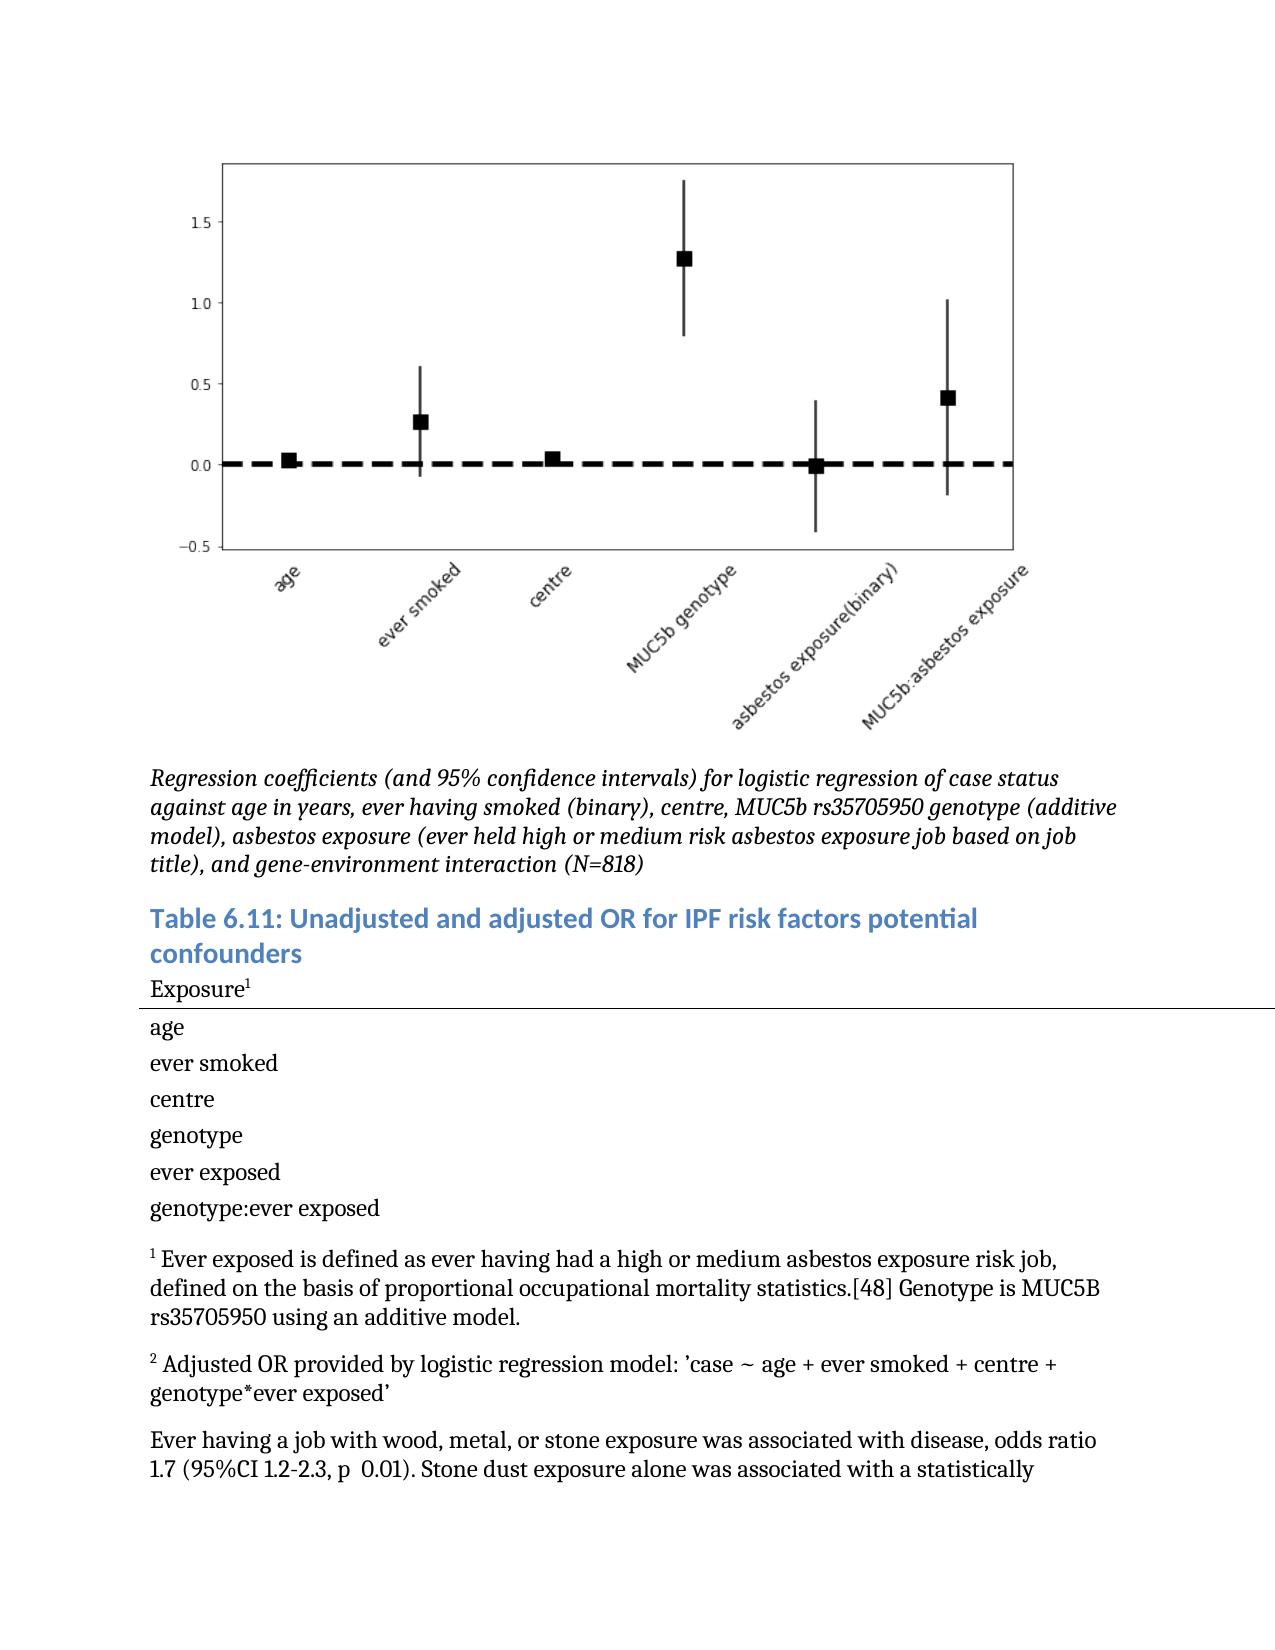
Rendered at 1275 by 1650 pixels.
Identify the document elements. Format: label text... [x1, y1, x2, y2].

table_cell ever exposed [139, 1154, 1275, 1190]
table_cell age [139, 1009, 1275, 1045]
table_cell genotype [139, 1118, 1275, 1154]
subtitle Table 6.11: Unadjusted and adjusted OR for IPF risk factors potential confounders [150, 900, 1125, 971]
picture [168, 150, 1044, 744]
text 1 Ever exposed is defined as ever having had a high or medium asbestos exposure risk job, defined on the basis of proportional occupational mortality statistics.[48] Genotype is MUC5B rs35705950 using an additive model. [150, 1245, 1125, 1331]
text 2 Adjusted OR provided by logistic regression model: ’case ~ age + ever smoked + centre + genotype*ever exposed’ [150, 1350, 1125, 1408]
table_cell genotype:ever exposed [139, 1190, 1275, 1226]
table_header Exposure1 [139, 971, 1275, 1007]
text Regression coefficients (and 95% confidence intervals) for logistic regression of case status against age in years, ever having smoked (binary), centre, MUC5b rs35705950 genotype (additive model), asbestos exposure (ever held high or medium risk asbestos exposure job based on job title), and gene-environment interaction (N=818) [150, 764, 1125, 879]
table_cell centre [139, 1081, 1275, 1118]
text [150, 1426, 1125, 1484]
table_cell ever smoked [139, 1045, 1275, 1081]
